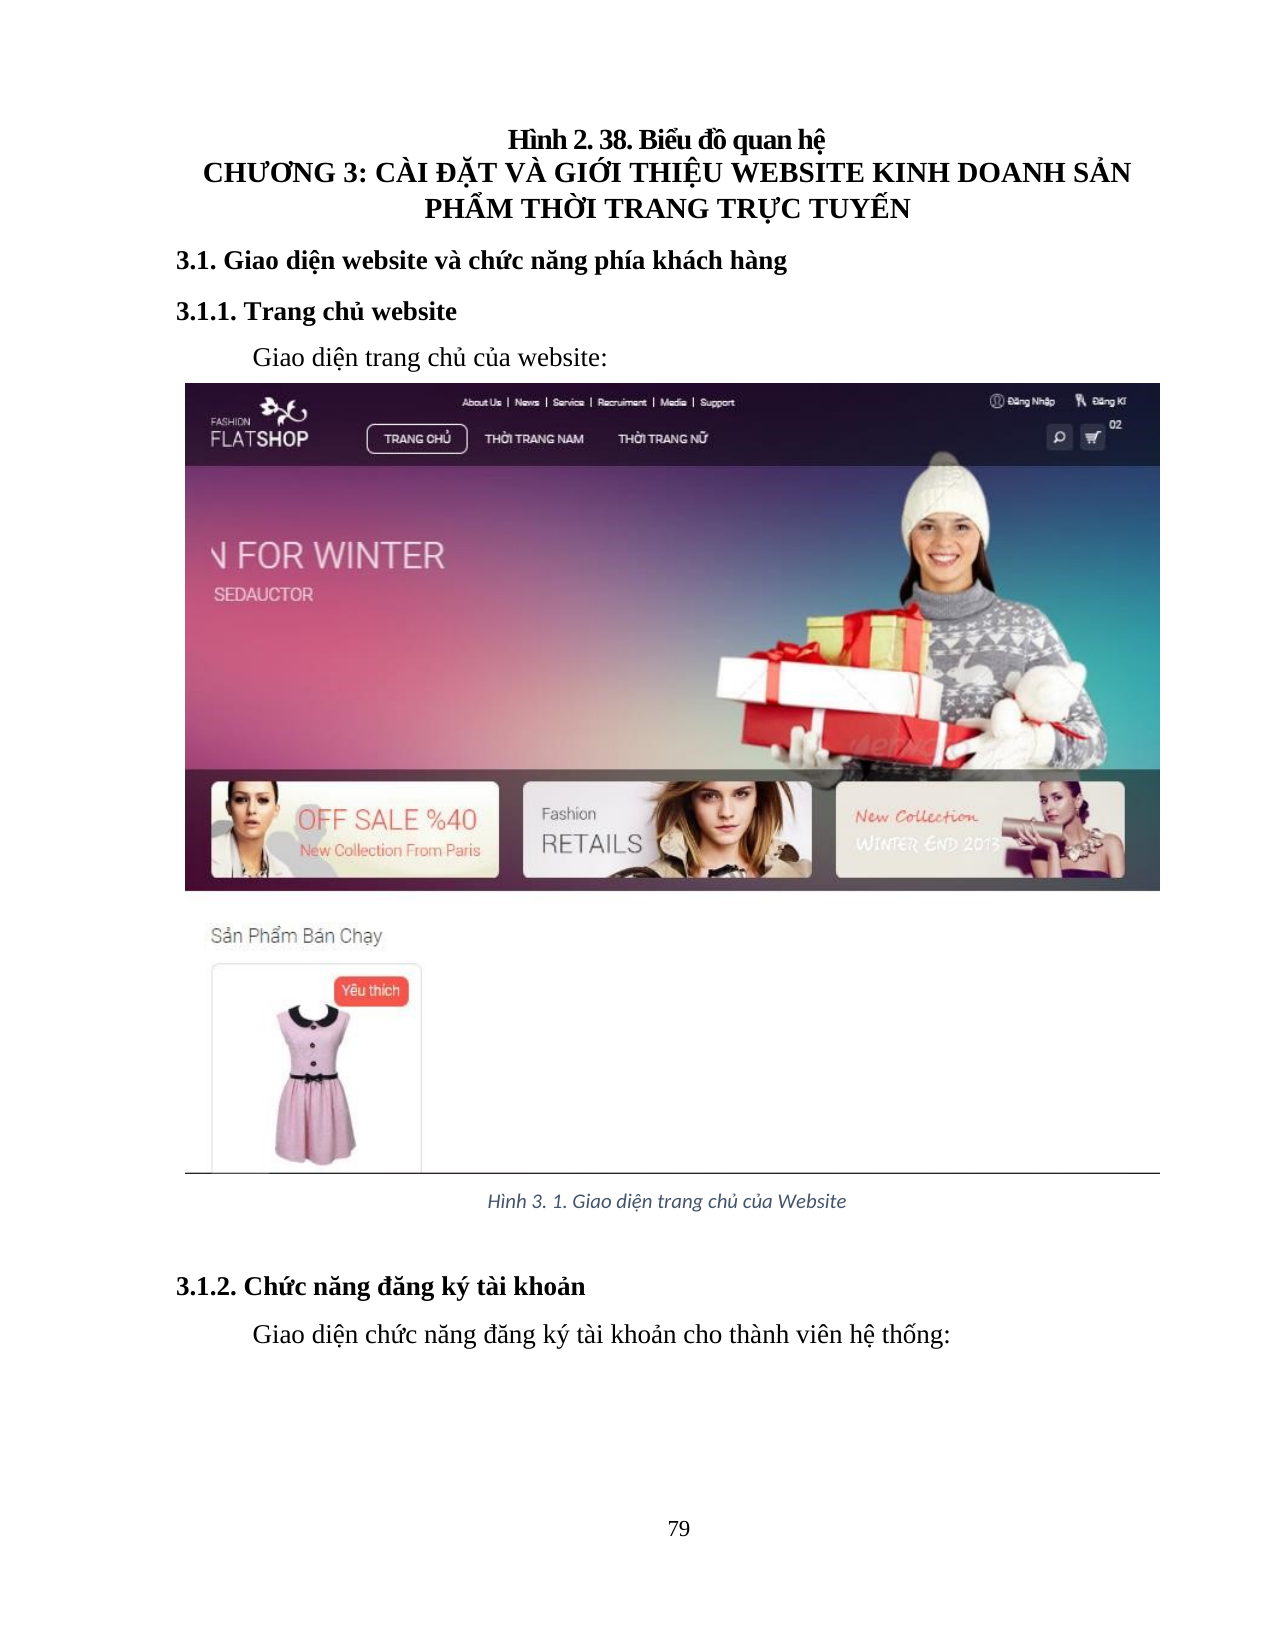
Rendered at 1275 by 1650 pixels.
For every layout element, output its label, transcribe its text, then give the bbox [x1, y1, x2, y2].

text Giao diện trang chủ của website: [252, 341, 1193, 372]
subtitle CHƯƠNG 3: CÀI ĐẶT VÀ GIỚI THIỆU WEBSITE KINH DOANH SẢN PHẨM THỜI TRANG TRỰC TUYẾN [177, 155, 1157, 225]
text 3.1.1. Trang chủ website [176, 295, 1208, 326]
text 3.1. Giao diện website và chức năng phía khách hàng [176, 244, 1208, 275]
text Hình 3. 1. Giao diện trang chủ của Website [254, 1188, 1080, 1213]
text Giao diện chức năng đăng ký tài khoản cho thành viên hệ thống: [252, 1318, 1193, 1349]
picture [185, 383, 1160, 1174]
text 3.1.2. Chức năng đăng ký tài khoản [176, 1269, 1208, 1301]
subtitle Hình 2. 38. Biểu đồ quan hệ [254, 122, 1080, 155]
